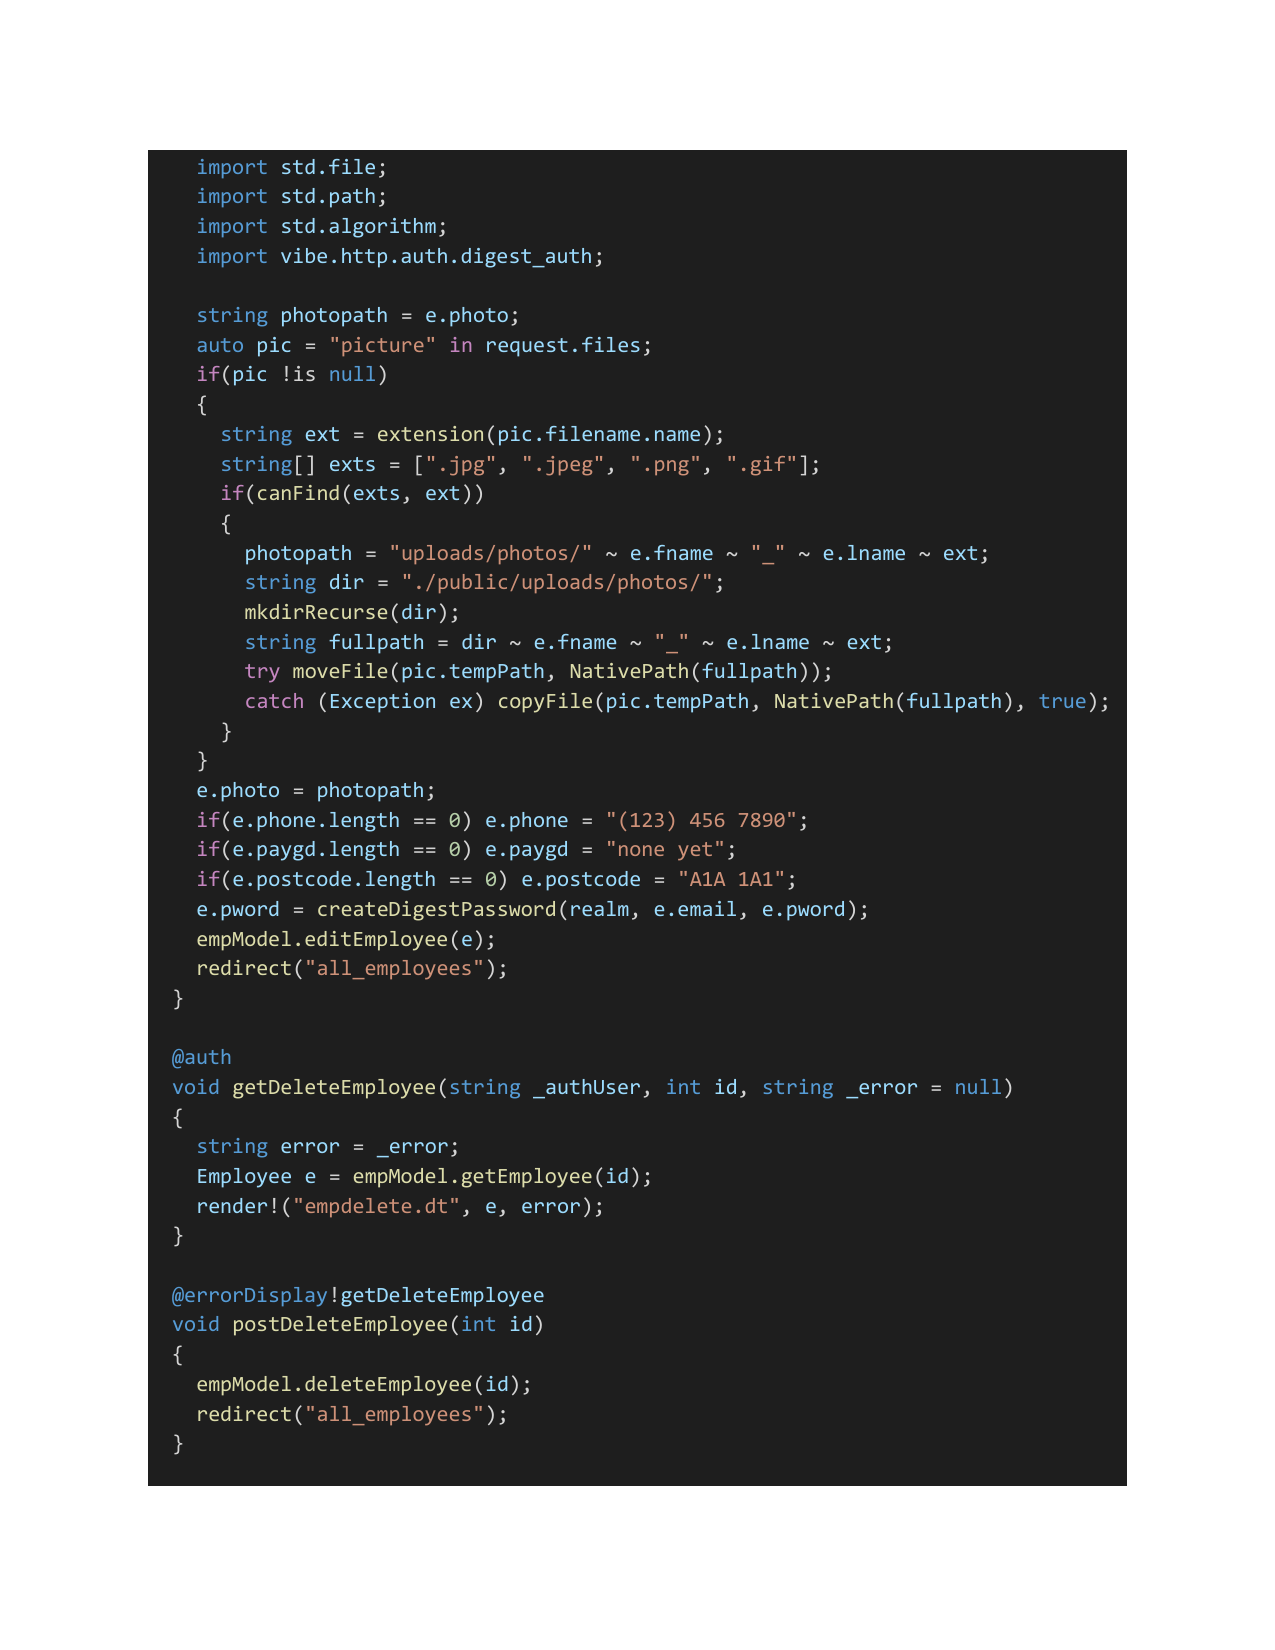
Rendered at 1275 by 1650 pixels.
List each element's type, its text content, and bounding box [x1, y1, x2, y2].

text } [148, 714, 1127, 744]
text } [148, 981, 1127, 1011]
text import vibe.http.auth.digest_auth; [148, 239, 1127, 269]
text e.photo = photopath; [148, 773, 1127, 803]
text { [148, 506, 1127, 536]
text empModel.deleteEmployee(id); [148, 1367, 1127, 1397]
text string error = _error; [148, 1130, 1127, 1159]
text render!("empdelete.dt", e, error); [148, 1189, 1127, 1219]
text string ext = extension(pic.filename.name); [148, 417, 1127, 447]
text Employee e = empModel.getEmployee(id); [148, 1159, 1127, 1189]
text import std.algorithm; [148, 209, 1127, 239]
text } [148, 744, 1127, 773]
text @errorDisplay!getDeleteEmployee [148, 1278, 1127, 1308]
text { [148, 387, 1127, 417]
text void postDeleteEmployee(int id) [148, 1308, 1127, 1337]
text string dir = "./public/uploads/photos/"; [148, 566, 1127, 595]
text catch (Exception ex) copyFile(pic.tempPath, NativePath(fullpath), true); [148, 684, 1127, 714]
text if(canFind(exts, ext)) [148, 477, 1127, 506]
text if(pic !is null) [148, 358, 1127, 387]
text void getDeleteEmployee(string _authUser, int id, string _error = null) [148, 1070, 1127, 1100]
text empModel.editEmployee(e); [148, 922, 1127, 952]
text if(e.postcode.length == 0) e.postcode = "A1A 1A1"; [148, 862, 1127, 892]
text import std.path; [148, 180, 1127, 209]
text string[] exts = [".jpg", ".jpeg", ".png", ".gif"]; [148, 447, 1127, 477]
text { [148, 1337, 1127, 1367]
text { [148, 1100, 1127, 1130]
text if(e.paygd.length == 0) e.paygd = "none yet"; [148, 833, 1127, 862]
text import std.file; [148, 150, 1127, 180]
text try moveFile(pic.tempPath, NativePath(fullpath)); [148, 655, 1127, 684]
text redirect("all_employees"); [148, 1397, 1127, 1427]
text if(e.phone.length == 0) e.phone = "(123) 456 7890"; [148, 803, 1127, 833]
text redirect("all_employees"); [148, 952, 1127, 981]
text mkdirRecurse(dir); [148, 595, 1127, 625]
text auto pic = "picture" in request.files; [148, 328, 1127, 358]
text @auth [148, 1041, 1127, 1070]
text } [148, 1219, 1127, 1248]
text string photopath = e.photo; [148, 298, 1127, 328]
text photopath = "uploads/photos/" ~ e.fname ~ "_" ~ e.lname ~ ext; [148, 536, 1127, 566]
text e.pword = createDigestPassword(realm, e.email, e.pword); [148, 892, 1127, 922]
text string fullpath = dir ~ e.fname ~ "_" ~ e.lname ~ ext; [148, 625, 1127, 655]
text } [148, 1427, 1127, 1456]
